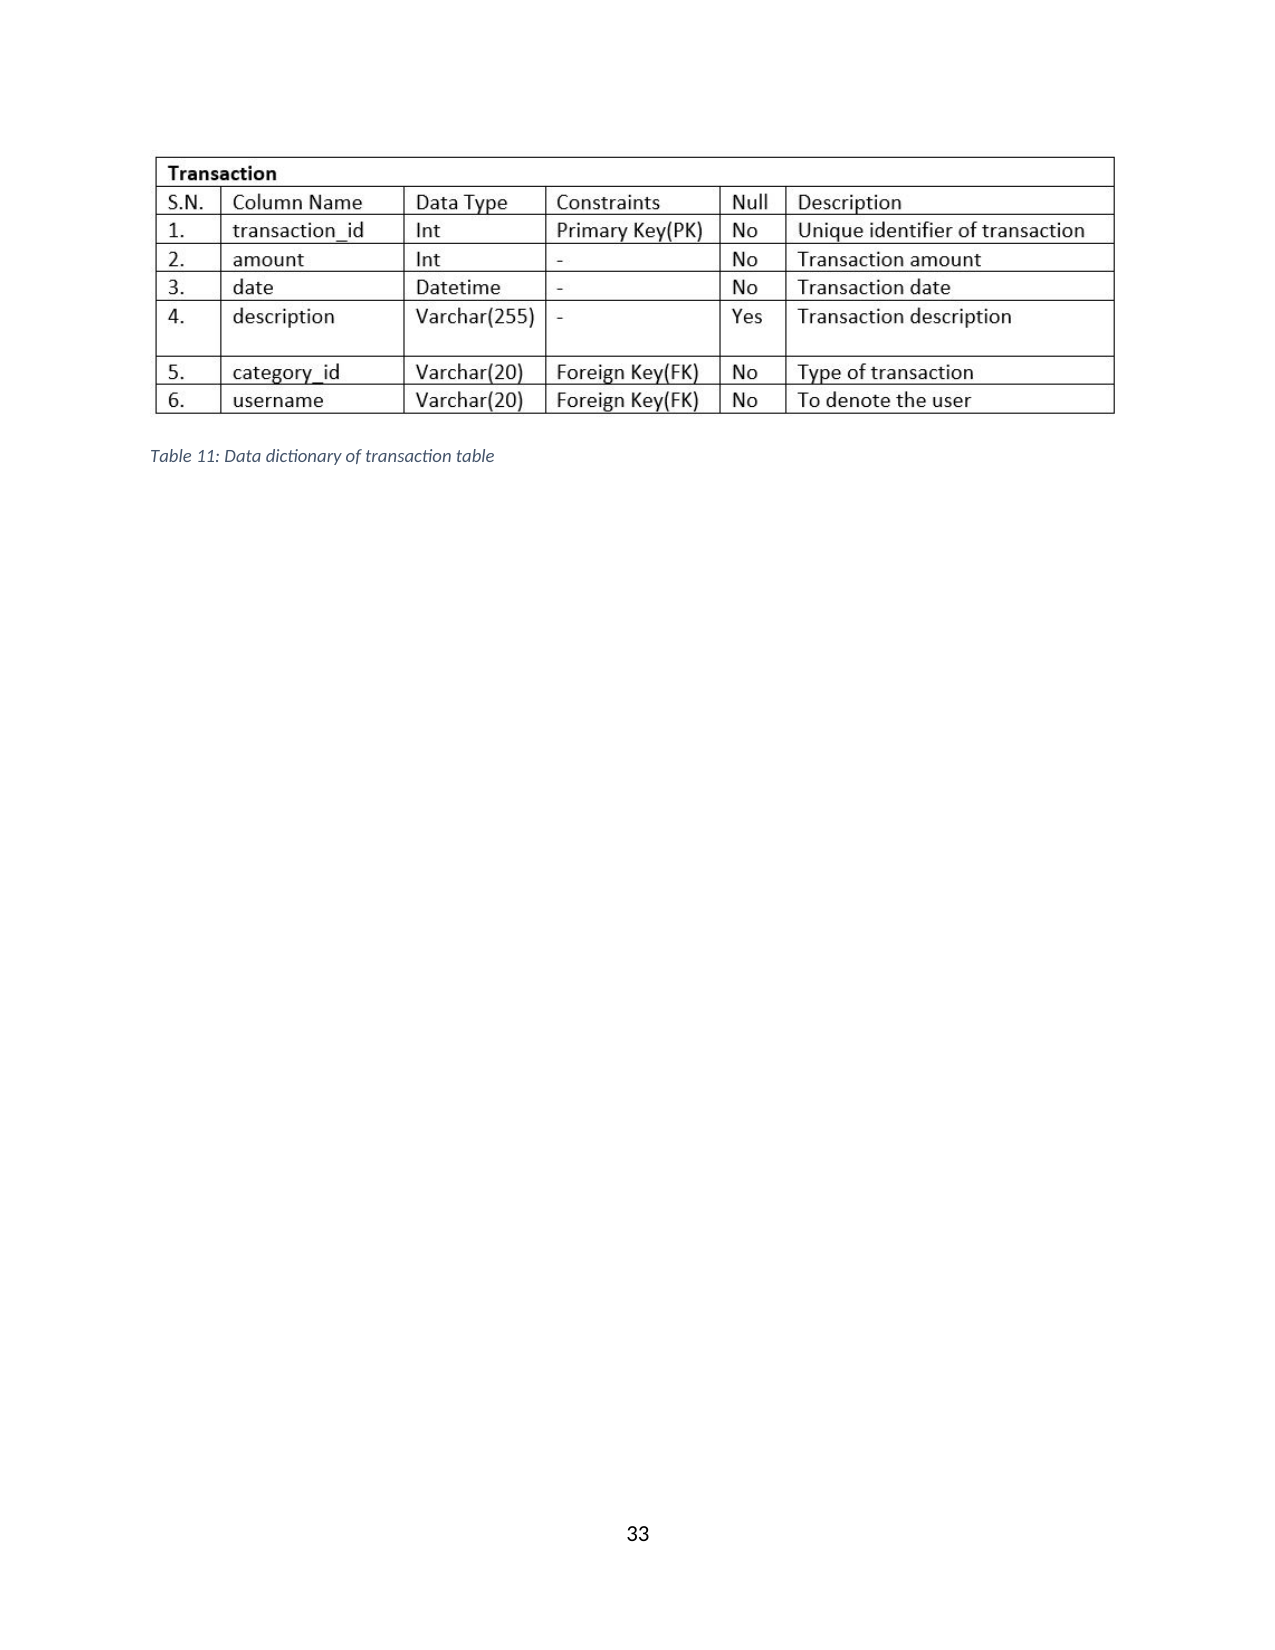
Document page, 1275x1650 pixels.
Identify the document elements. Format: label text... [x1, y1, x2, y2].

picture [150, 150, 1125, 425]
text Table 11: Data dictionary of transaction table [150, 444, 1125, 467]
